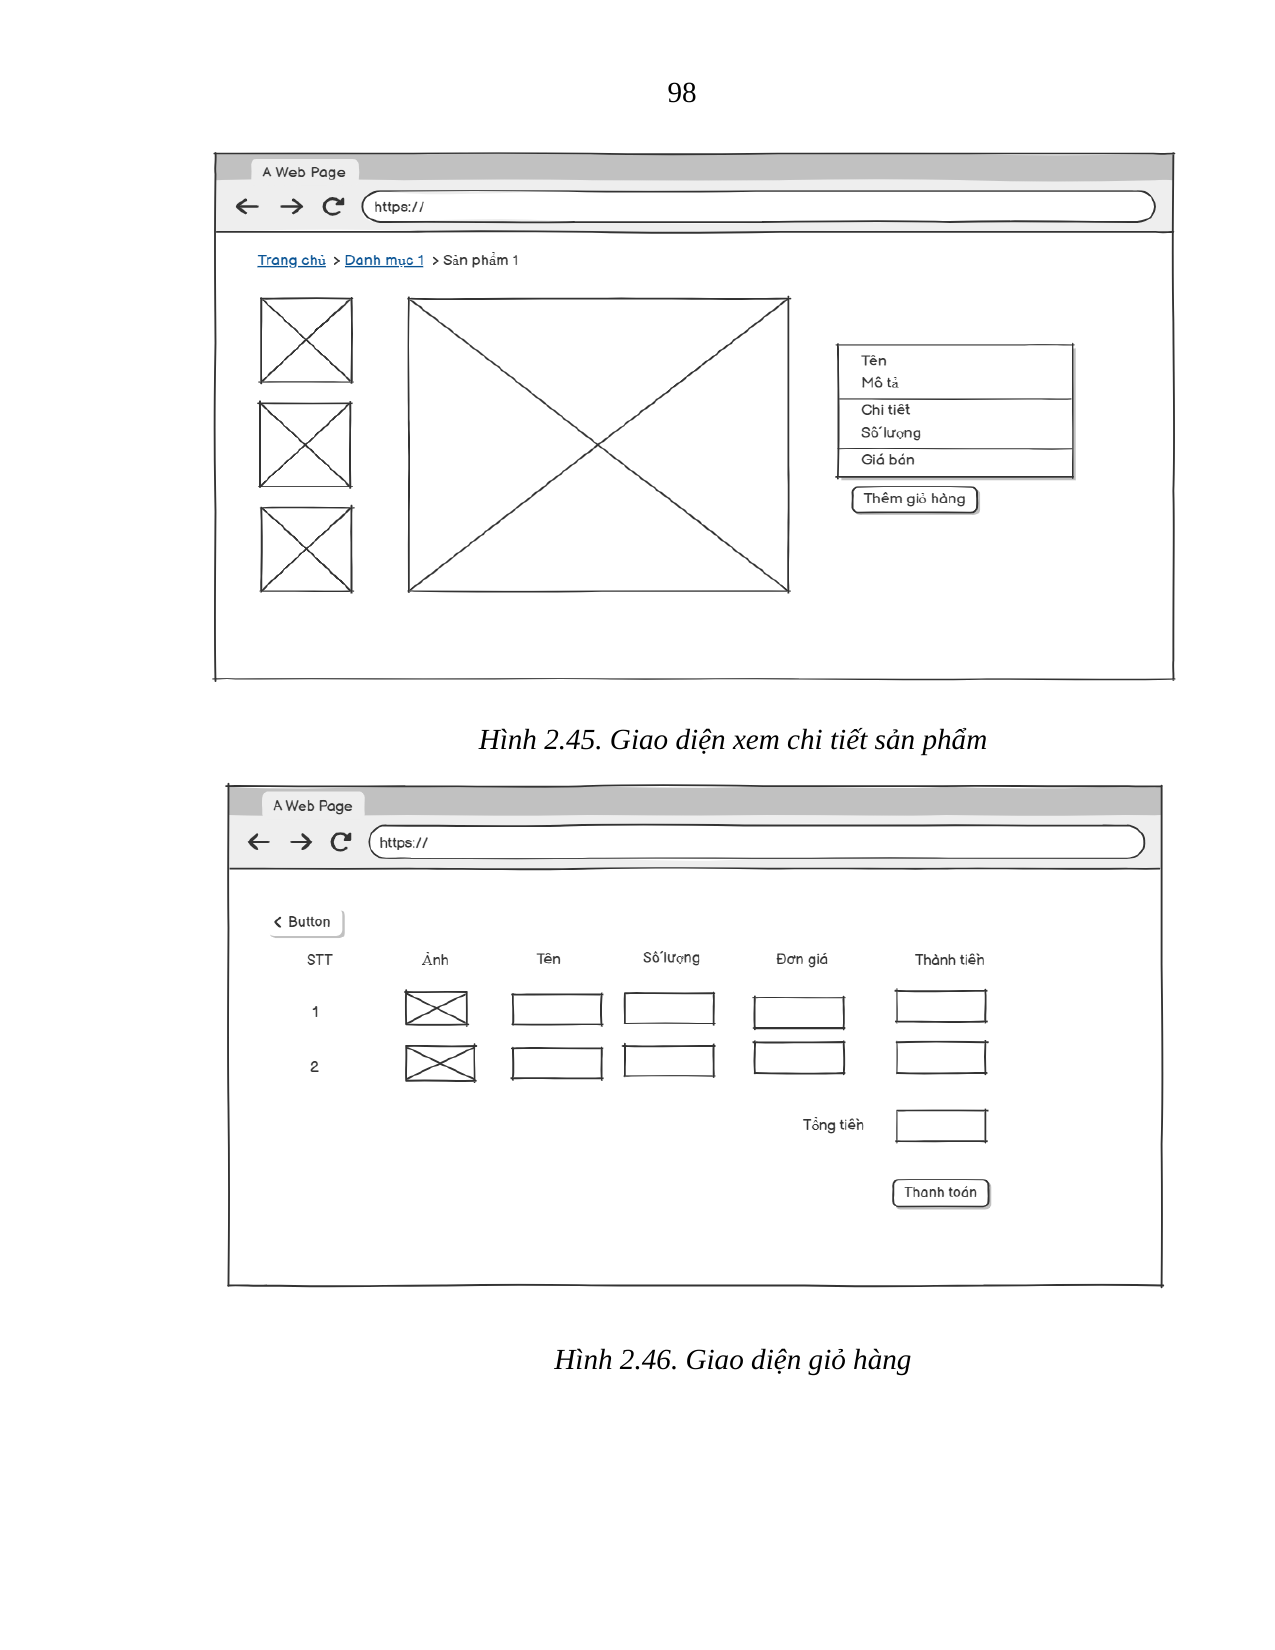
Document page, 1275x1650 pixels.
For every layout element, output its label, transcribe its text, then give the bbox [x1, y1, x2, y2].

picture [206, 772, 1182, 1309]
text Hình 2.45. Giao diện xem chi tiết sản phẩm [236, 722, 1157, 756]
text Hình 2.46. Giao diện giỏ hàng [236, 1342, 1157, 1376]
picture [206, 147, 1182, 689]
